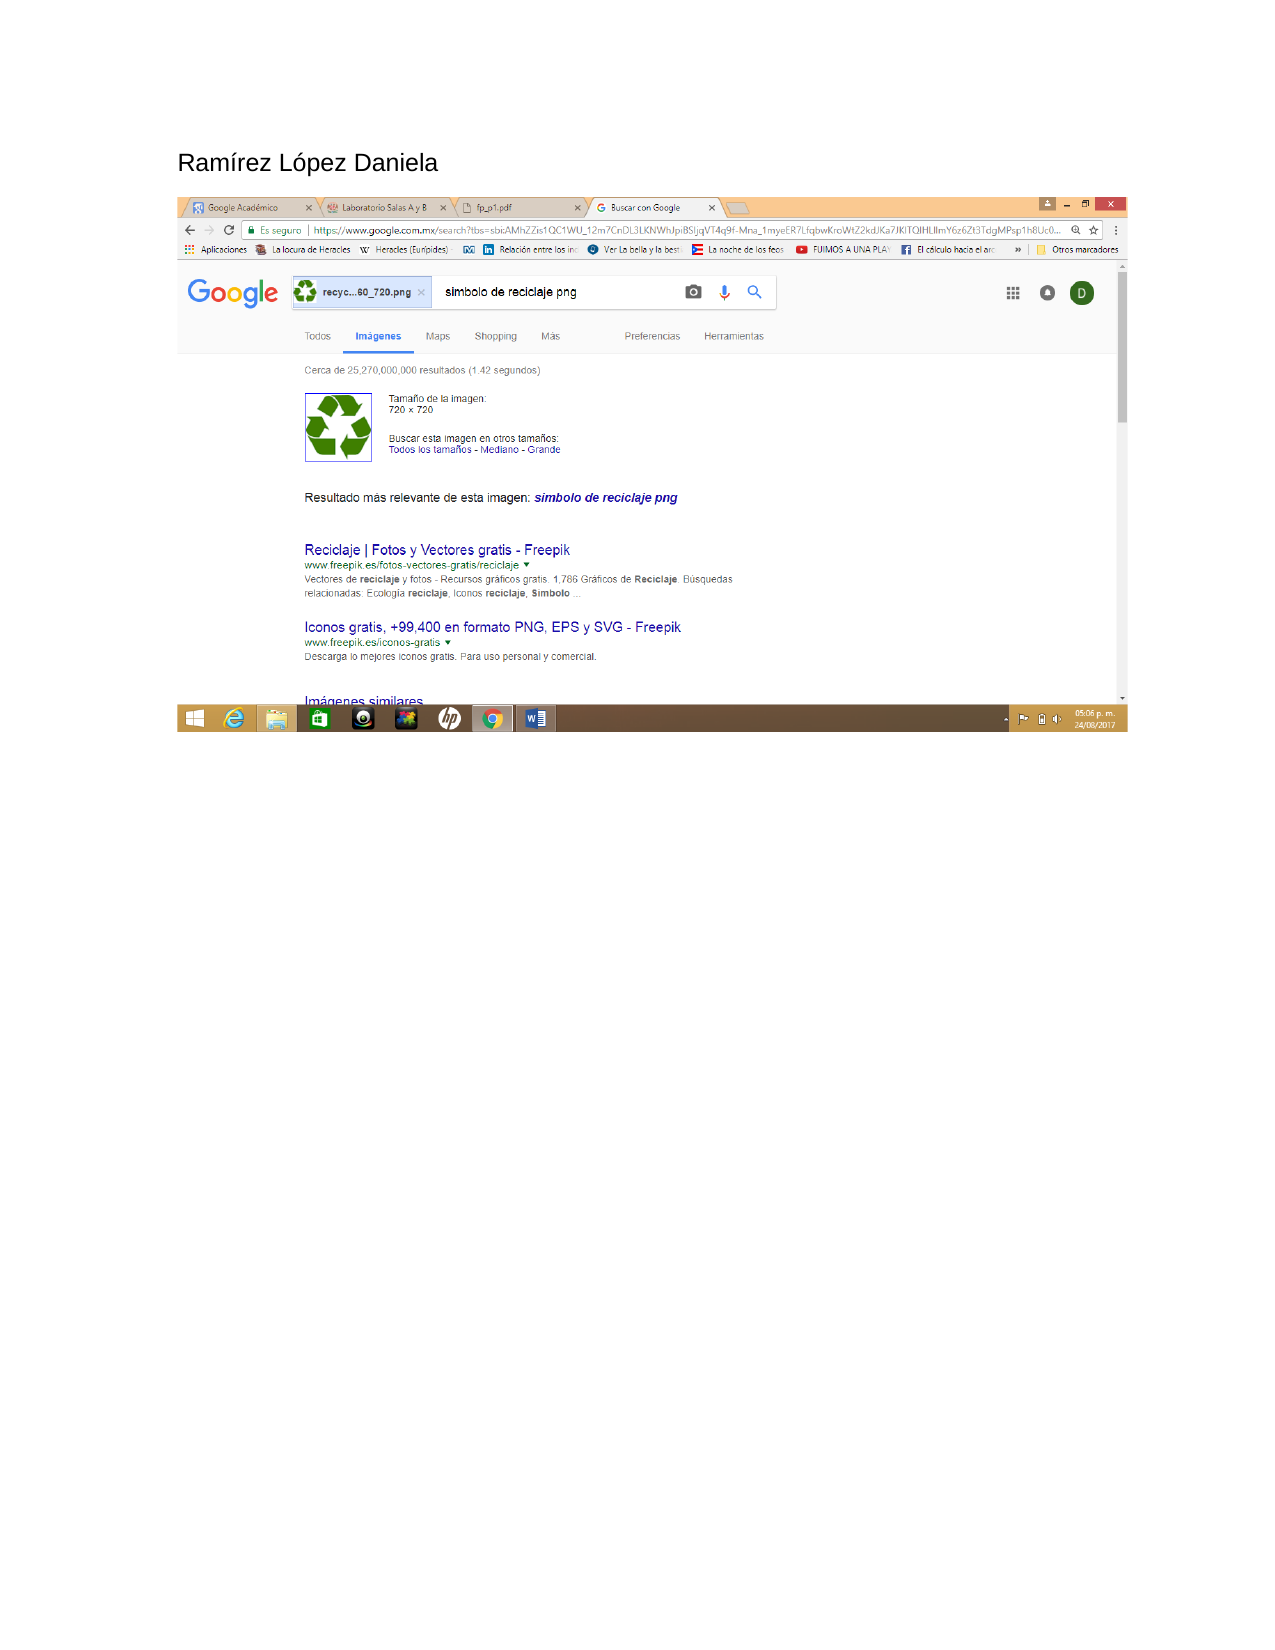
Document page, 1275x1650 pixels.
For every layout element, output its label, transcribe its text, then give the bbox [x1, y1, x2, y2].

picture [177, 197, 1128, 732]
text Ramírez López Daniela [177, 148, 1098, 176]
